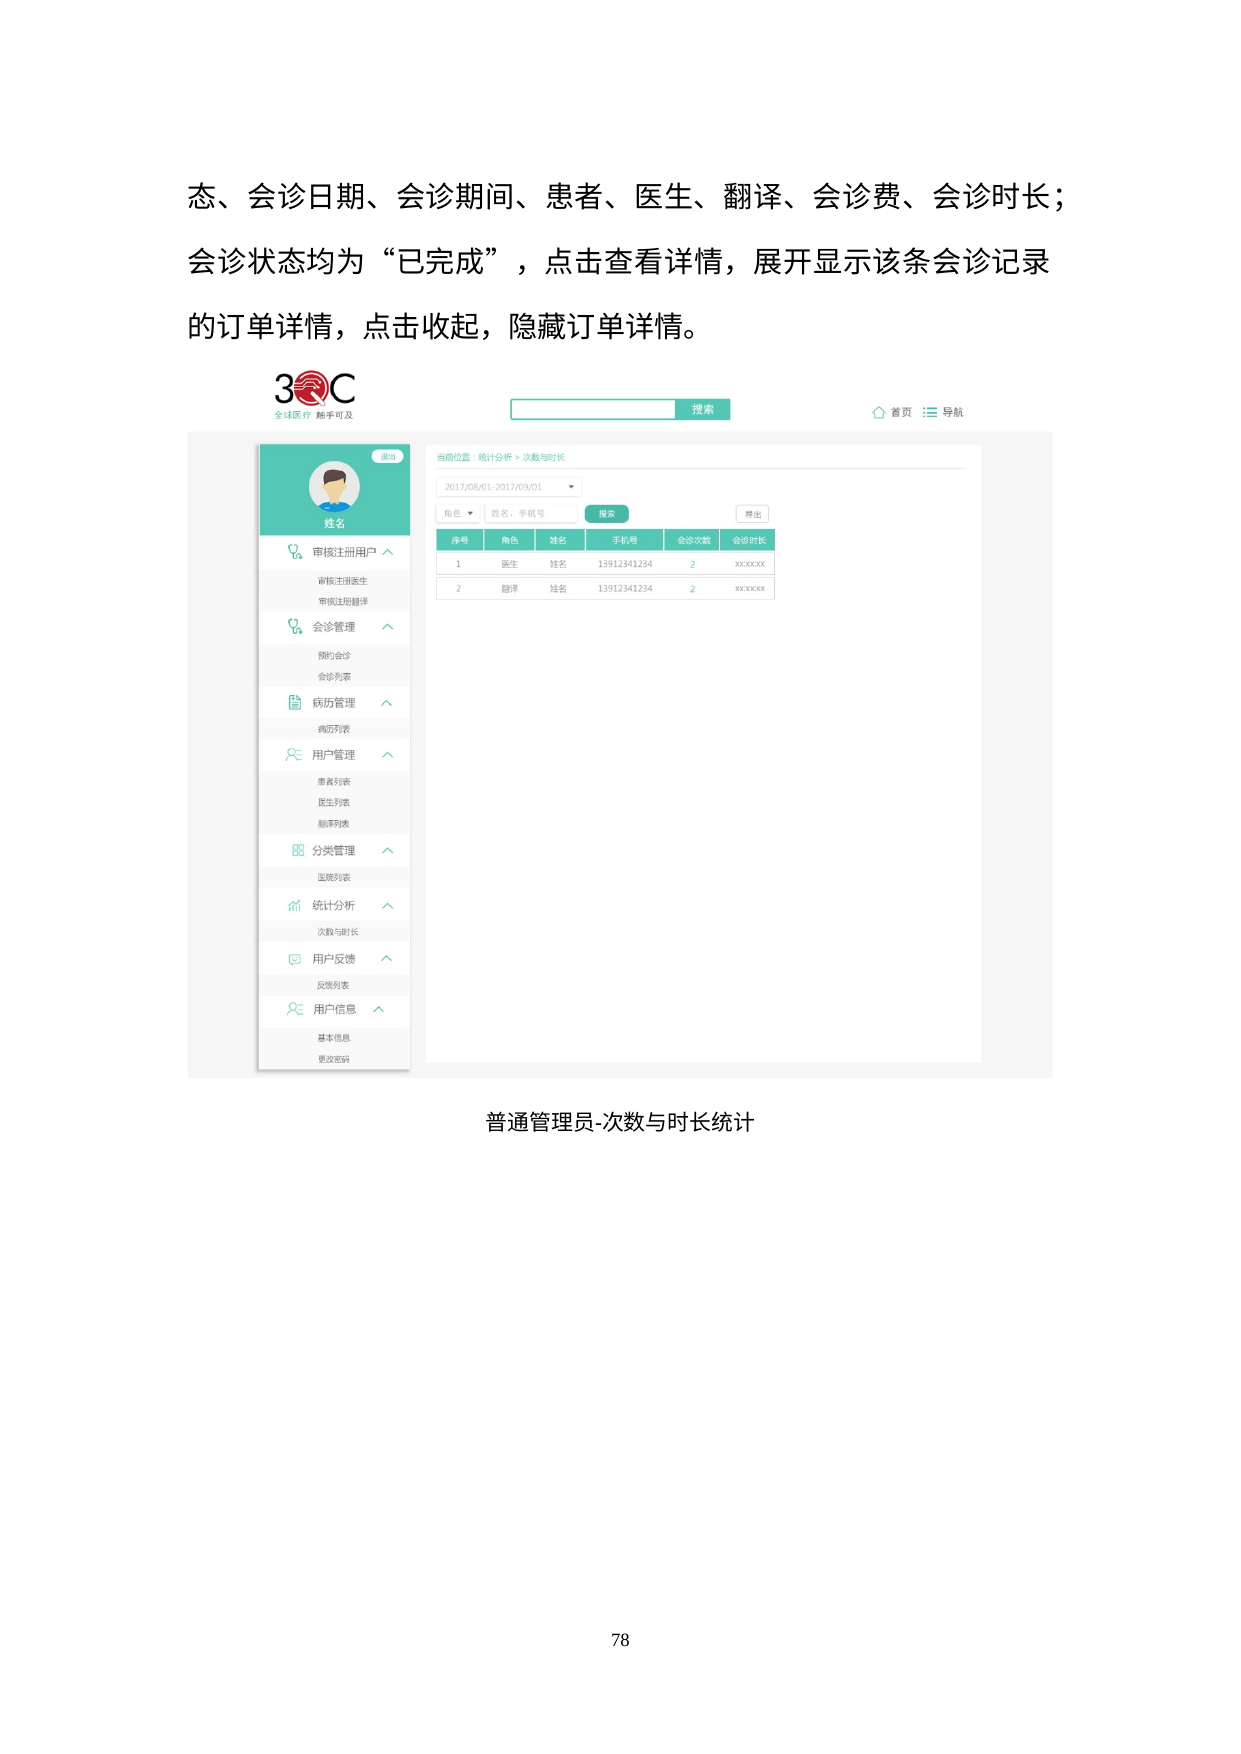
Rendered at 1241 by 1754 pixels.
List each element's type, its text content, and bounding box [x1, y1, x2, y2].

picture [187, 357, 1053, 1078]
text 普通管理员-次数与时长统计 [187, 1104, 1053, 1137]
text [187, 162, 1053, 357]
